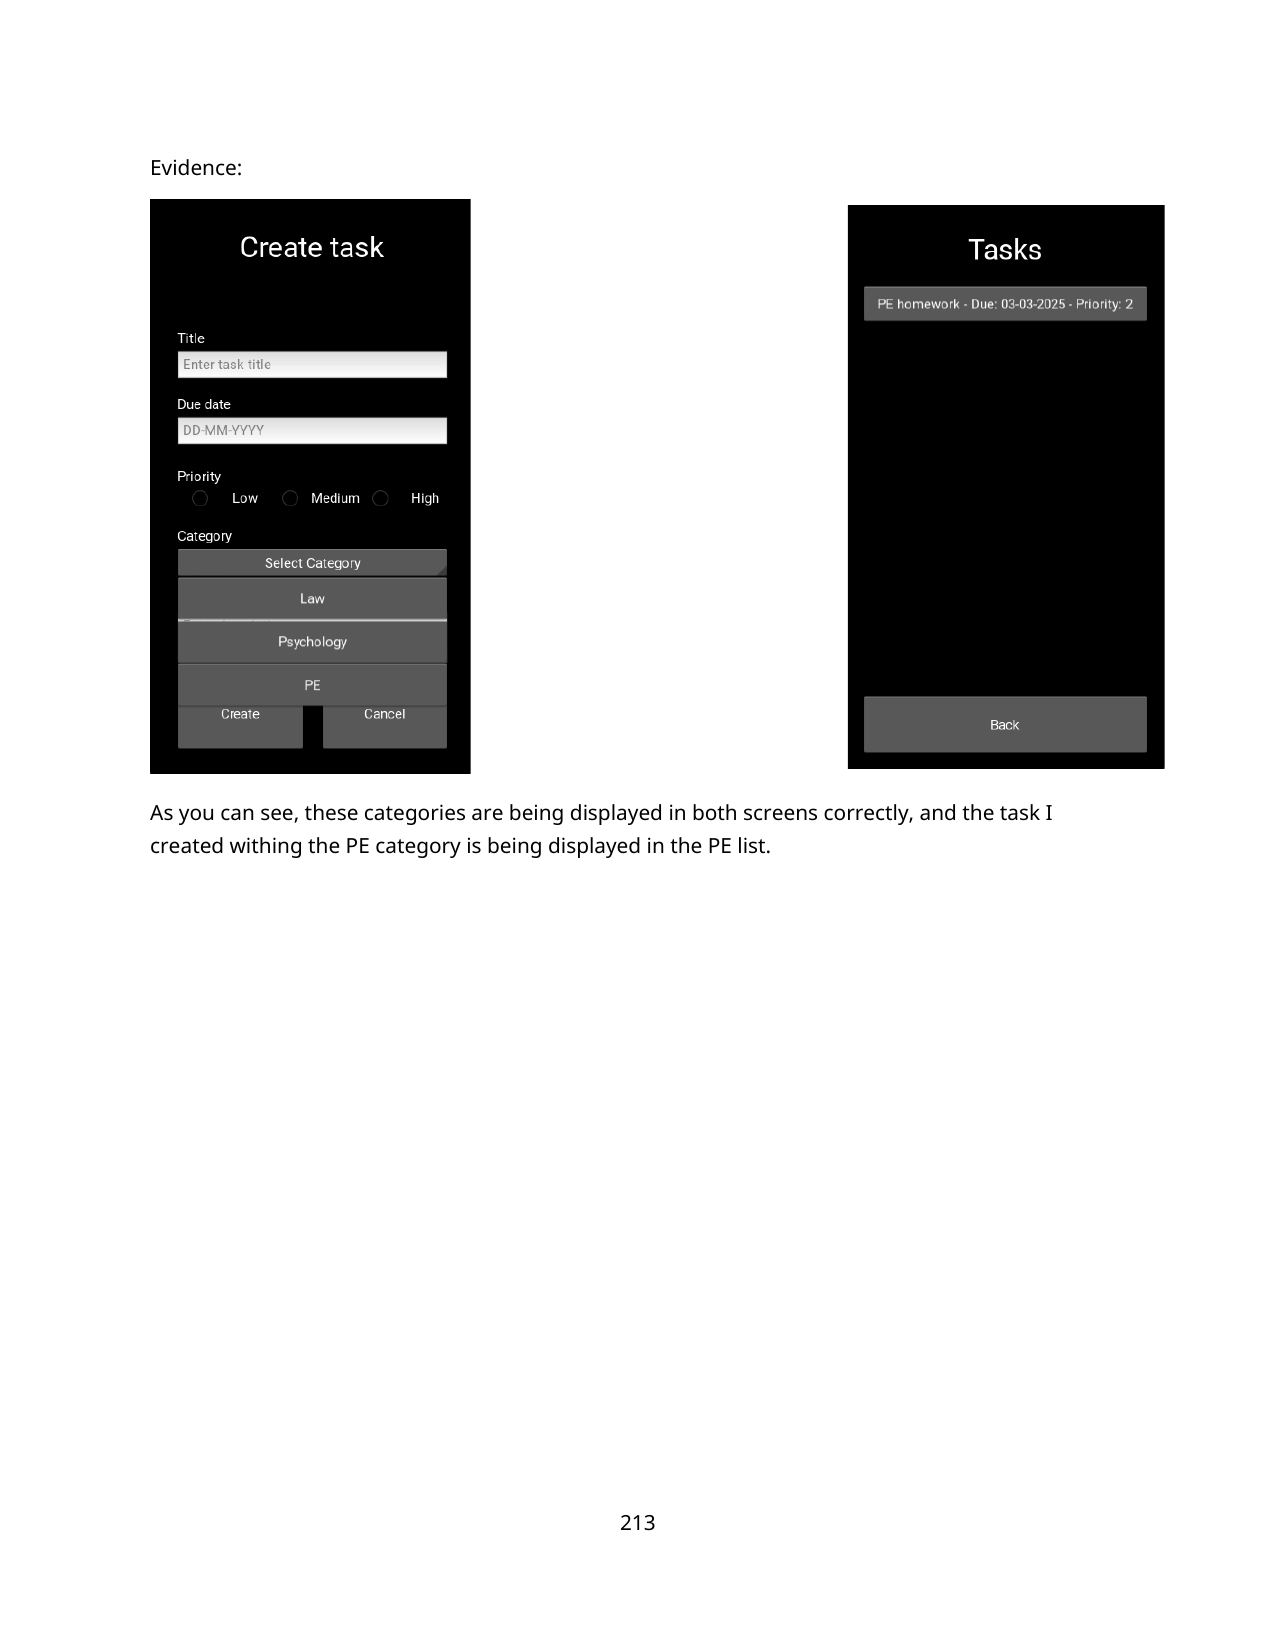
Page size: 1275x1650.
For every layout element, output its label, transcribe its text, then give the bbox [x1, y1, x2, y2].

picture [150, 199, 471, 774]
text Evidence: [150, 153, 1125, 181]
picture [847, 205, 1165, 769]
